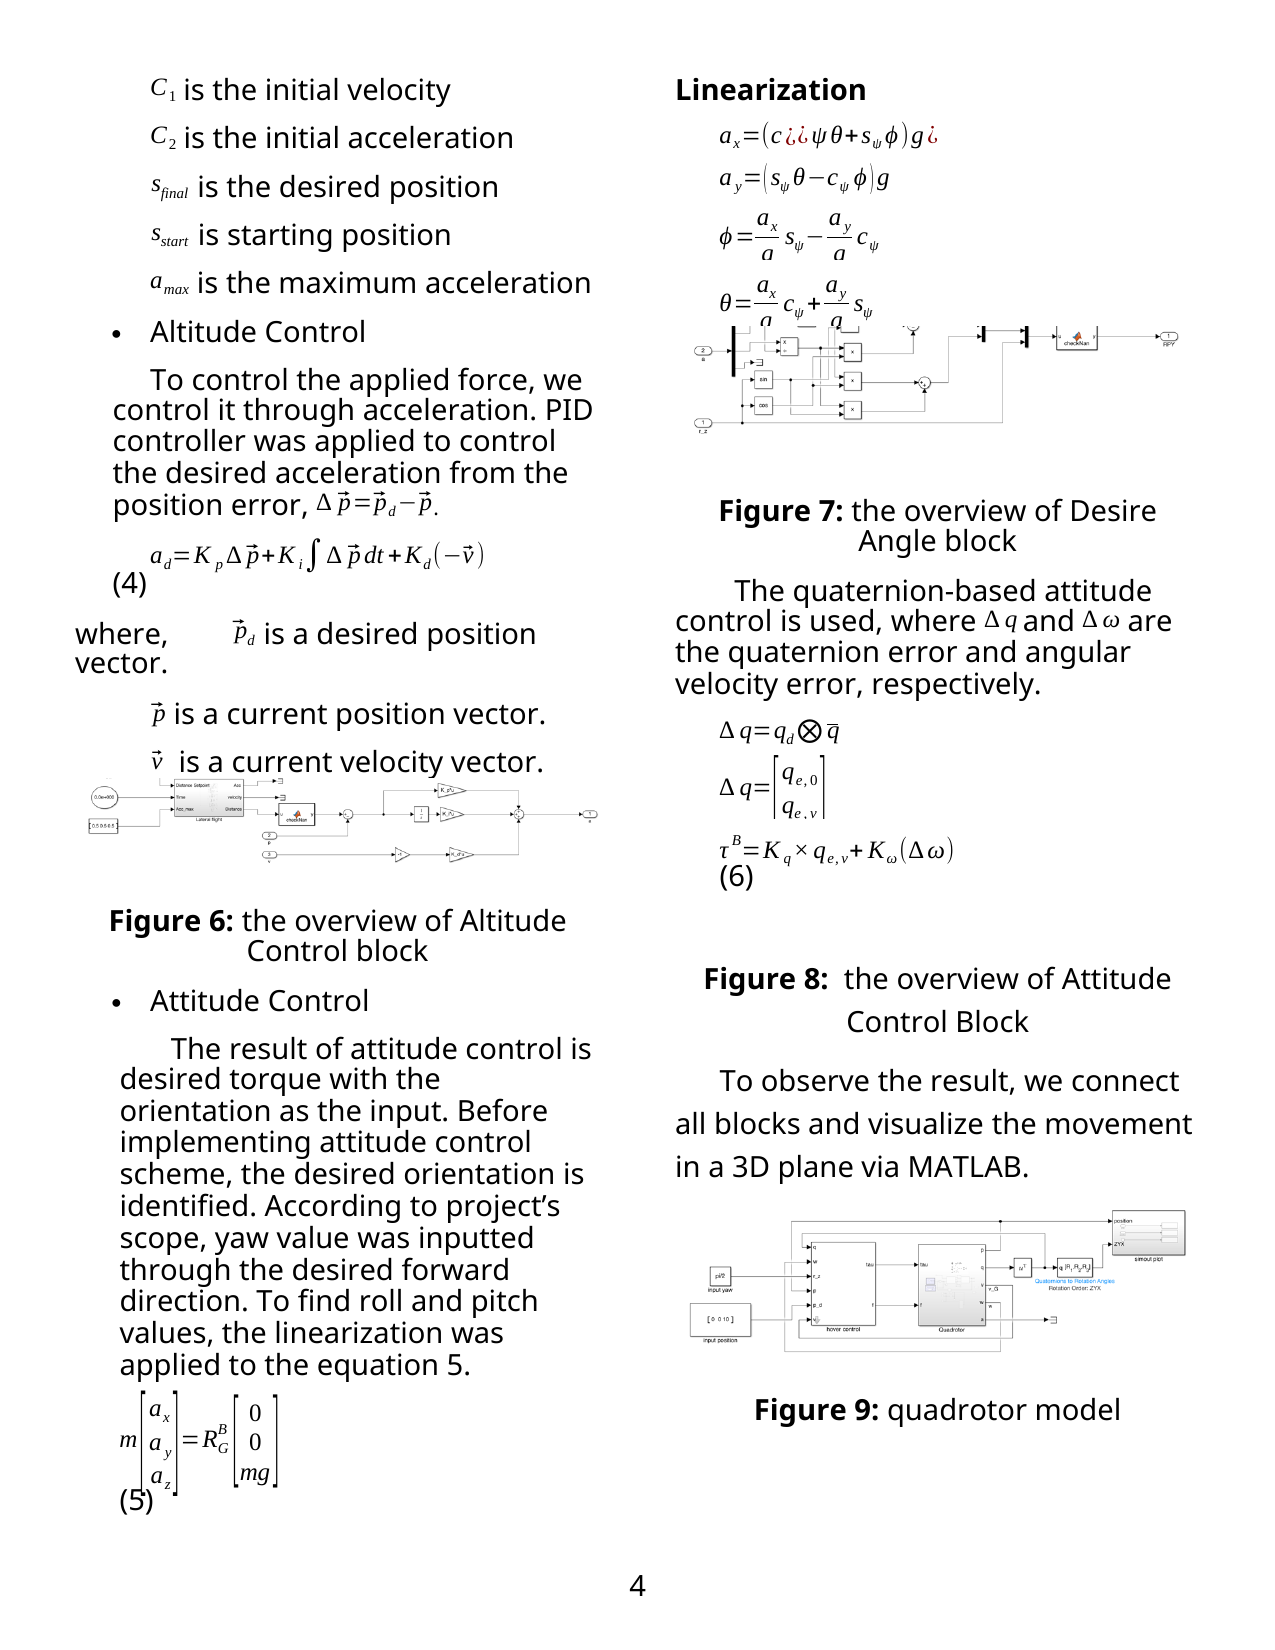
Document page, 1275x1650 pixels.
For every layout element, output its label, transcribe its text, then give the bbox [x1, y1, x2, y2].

text (5) [119, 1401, 600, 1519]
text Figure 7: the overview of Desire Angle block [675, 496, 1200, 559]
text (6) [719, 835, 1200, 895]
text is the desired position [75, 172, 600, 203]
list Attitude Control [112, 986, 600, 1018]
text where, is a desired position vector. [75, 619, 600, 682]
text To control the applied force, we control it through acceleration. PID controller was applied to control the desired acceleration from the position error, . [112, 365, 600, 524]
text is a current velocity vector. [75, 747, 600, 778]
text is the initial acceleration [75, 123, 600, 155]
text The result of attitude control is desired torque with the orientation as the input. Before implementing attitude control scheme, the desired orientation is identified. According to project’s scope, yaw value was inputted through the desired forward direction. To find roll and pitch values, the linearization was applied to the equation 5. [119, 1034, 600, 1384]
text The quaternion-based attitude control is used, where and are the quaternion error and angular velocity error, respectively. [675, 576, 1200, 703]
text Figure 6: the overview of Altitude Control block [75, 906, 600, 969]
picture [675, 1188, 1200, 1371]
picture [675, 326, 1200, 453]
text Figure 9: quadrotor model [675, 1389, 1200, 1429]
list Altitude Control [112, 317, 600, 348]
text Linearization [675, 75, 1200, 107]
text is the maximum acceleration [75, 268, 600, 300]
text is a current position vector. [75, 699, 600, 731]
text is the initial velocity [75, 75, 600, 107]
picture [75, 778, 600, 871]
text To observe the result, we connect all blocks and visualize the movement in a 3D plane via MATLAB. [675, 1061, 1200, 1188]
text Figure 8: the overview of Attitude Control Block [675, 958, 1200, 1041]
text is starting position [75, 220, 600, 252]
text (4) [112, 540, 600, 602]
